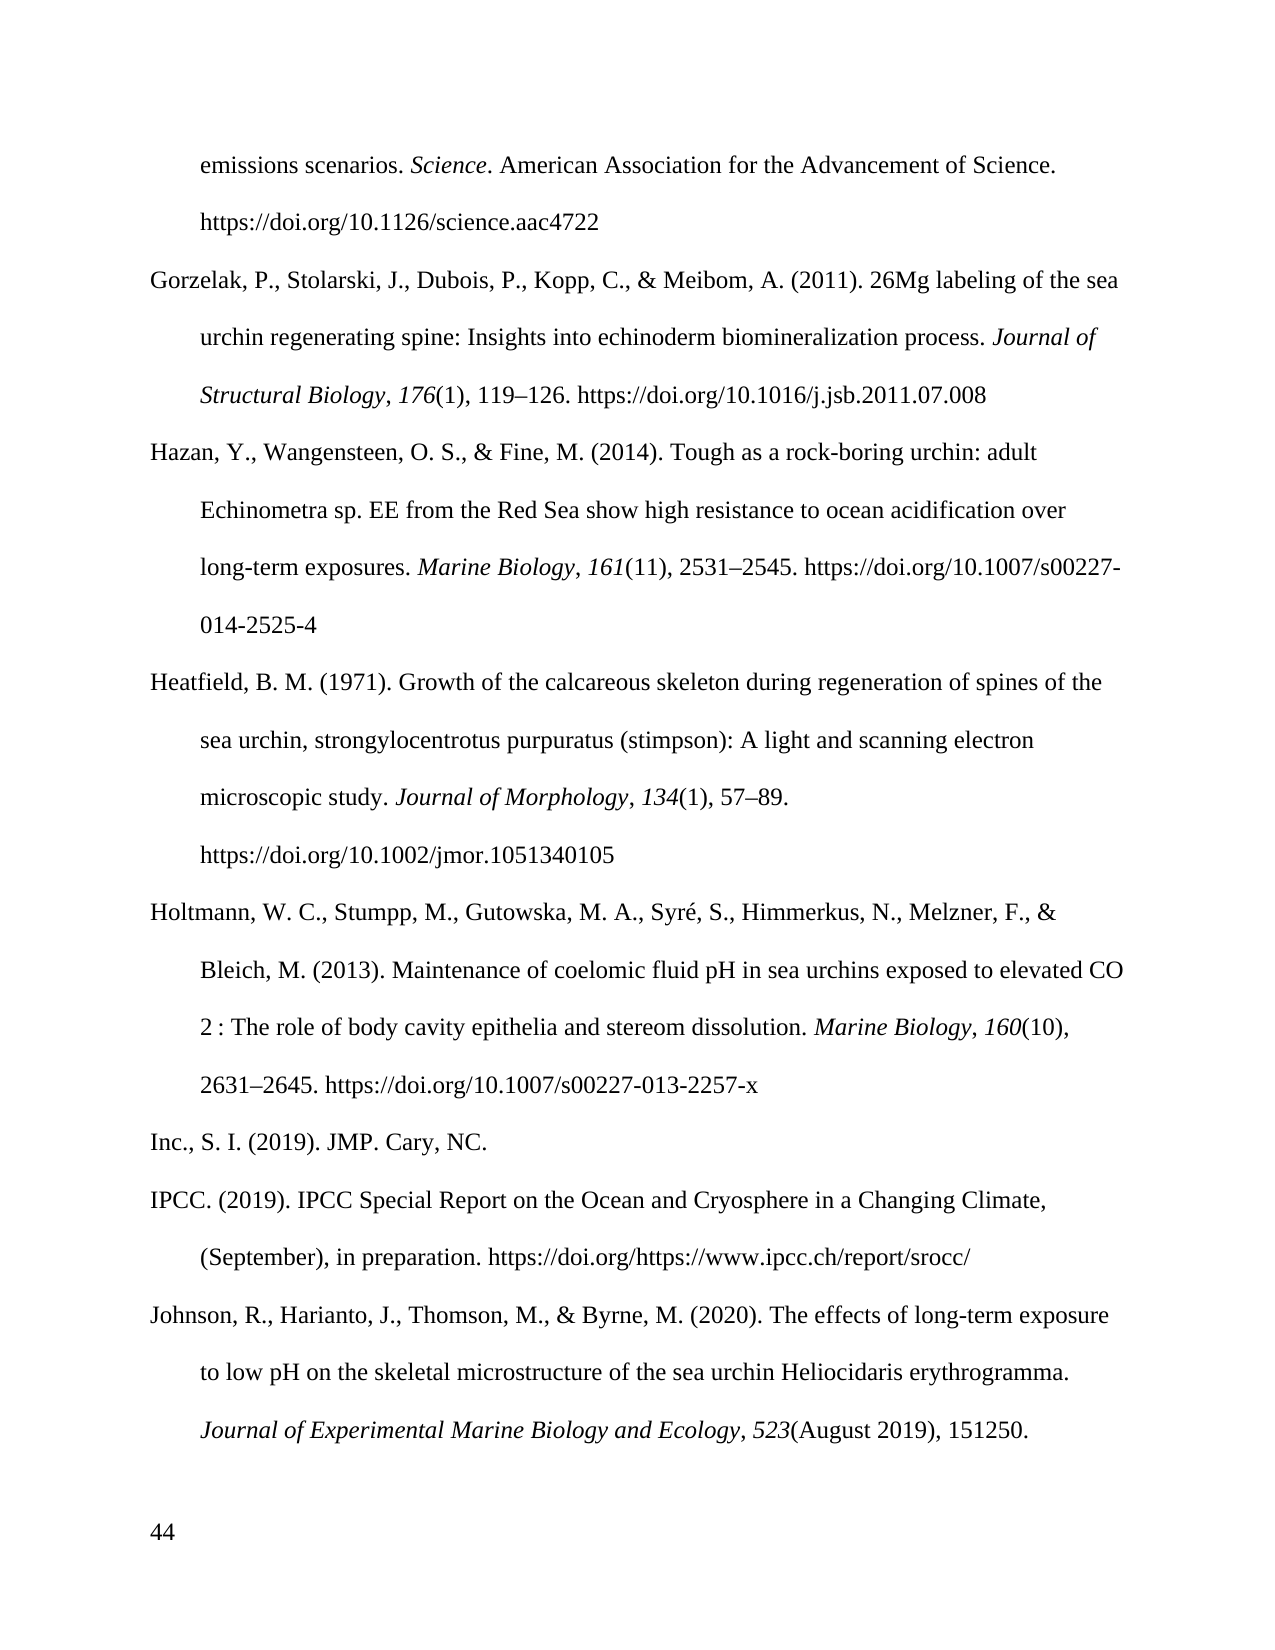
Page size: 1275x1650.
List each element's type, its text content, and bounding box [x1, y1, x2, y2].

text Heatfield, B. M. (1971). Growth of the calcareous skeleton during regeneration of spines of the sea urchin, strongylocentrotus purpuratus (stimpson): A light and scanning electron microscopic study. Journal of Morphology, 134(1), 57–89. https://doi.org/10.1002/jmor.1051340105 [150, 667, 1125, 869]
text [150, 1300, 1125, 1444]
text Gorzelak, P., Stolarski, J., Dubois, P., Kopp, C., & Meibom, A. (2011). 26Mg labeling of the sea urchin regenerating spine: Insights into echinoderm biomineralization process. Journal of Structural Biology, 176(1), 119–126. https://doi.org/10.1016/j.jsb.2011.07.008 [150, 265, 1125, 409]
text Holtmann, W. C., Stumpp, M., Gutowska, M. A., Syré, S., Himmerkus, N., Melzner, F., & Bleich, M. (2013). Maintenance of coelomic fluid pH in sea urchins exposed to elevated CO 2 : The role of body cavity epithelia and stereom dissolution. Marine Biology, 160(10), 2631–2645. https://doi.org/10.1007/s00227-013-2257-x [150, 897, 1125, 1099]
text Hazan, Y., Wangensteen, O. S., & Fine, M. (2014). Tough as a rock-boring urchin: adult Echinometra sp. EE from the Red Sea show high resistance to ocean acidification over long-term exposures. Marine Biology, 161(11), 2531–2545. https://doi.org/10.1007/s00227-014-2525-4 [150, 437, 1125, 639]
text IPCC. (2019). IPCC Special Report on the Ocean and Cryosphere in a Changing Climate, (September), in preparation. https://doi.org/https://www.ipcc.ch/report/srocc/ [150, 1185, 1125, 1271]
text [150, 150, 1125, 236]
text Inc., S. I. (2019). JMP. Cary, NC. [150, 1127, 1125, 1156]
